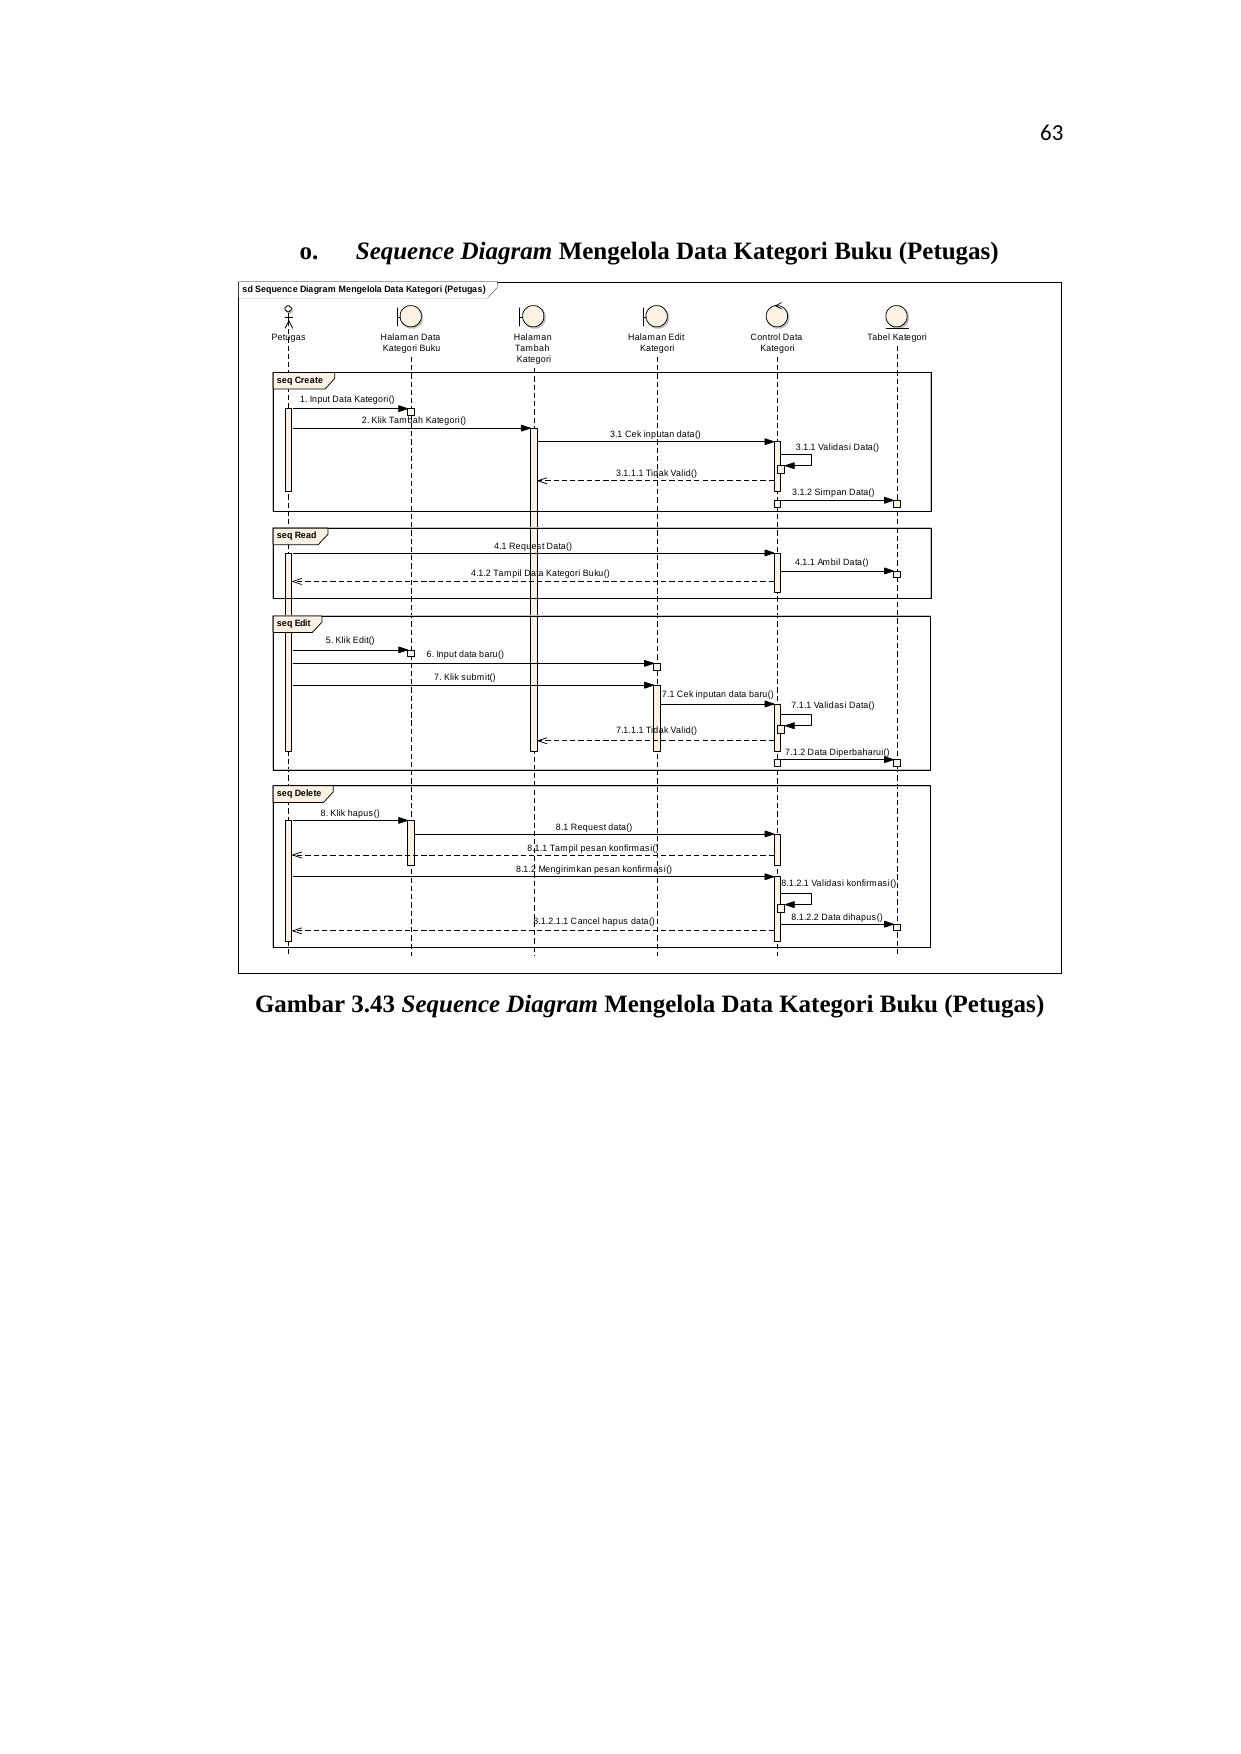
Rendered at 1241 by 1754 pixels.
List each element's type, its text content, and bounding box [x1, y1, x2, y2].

list Gambar 3.43 Sequence Diagram Mengelola Data Kategori Buku (Petugas) [236, 989, 1063, 1018]
list Sequence Diagram Mengelola Data Kategori Buku (Petugas) [318, 236, 1063, 265]
